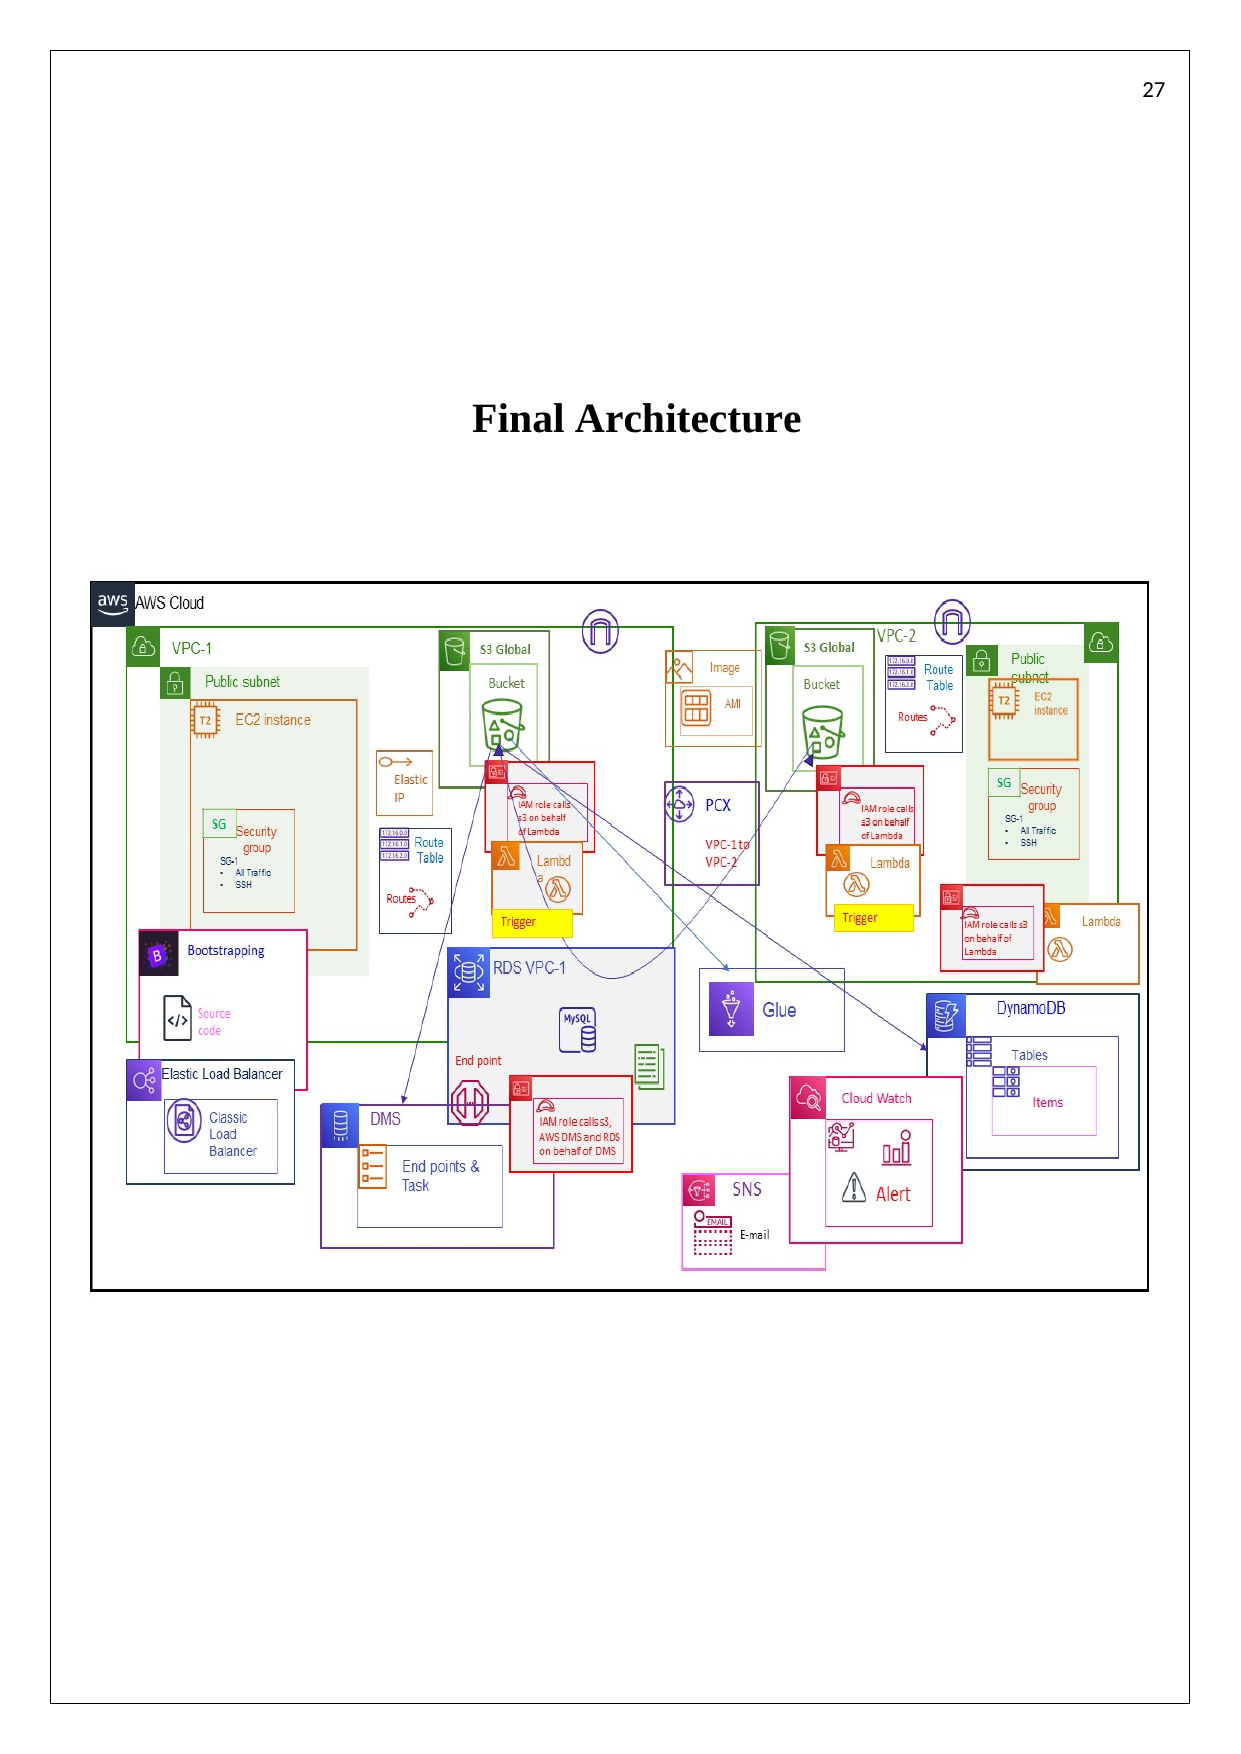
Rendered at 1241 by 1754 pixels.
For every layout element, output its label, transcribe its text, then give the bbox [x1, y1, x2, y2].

text Final Architecture [75, 393, 1165, 441]
picture [75, 567, 1166, 1307]
